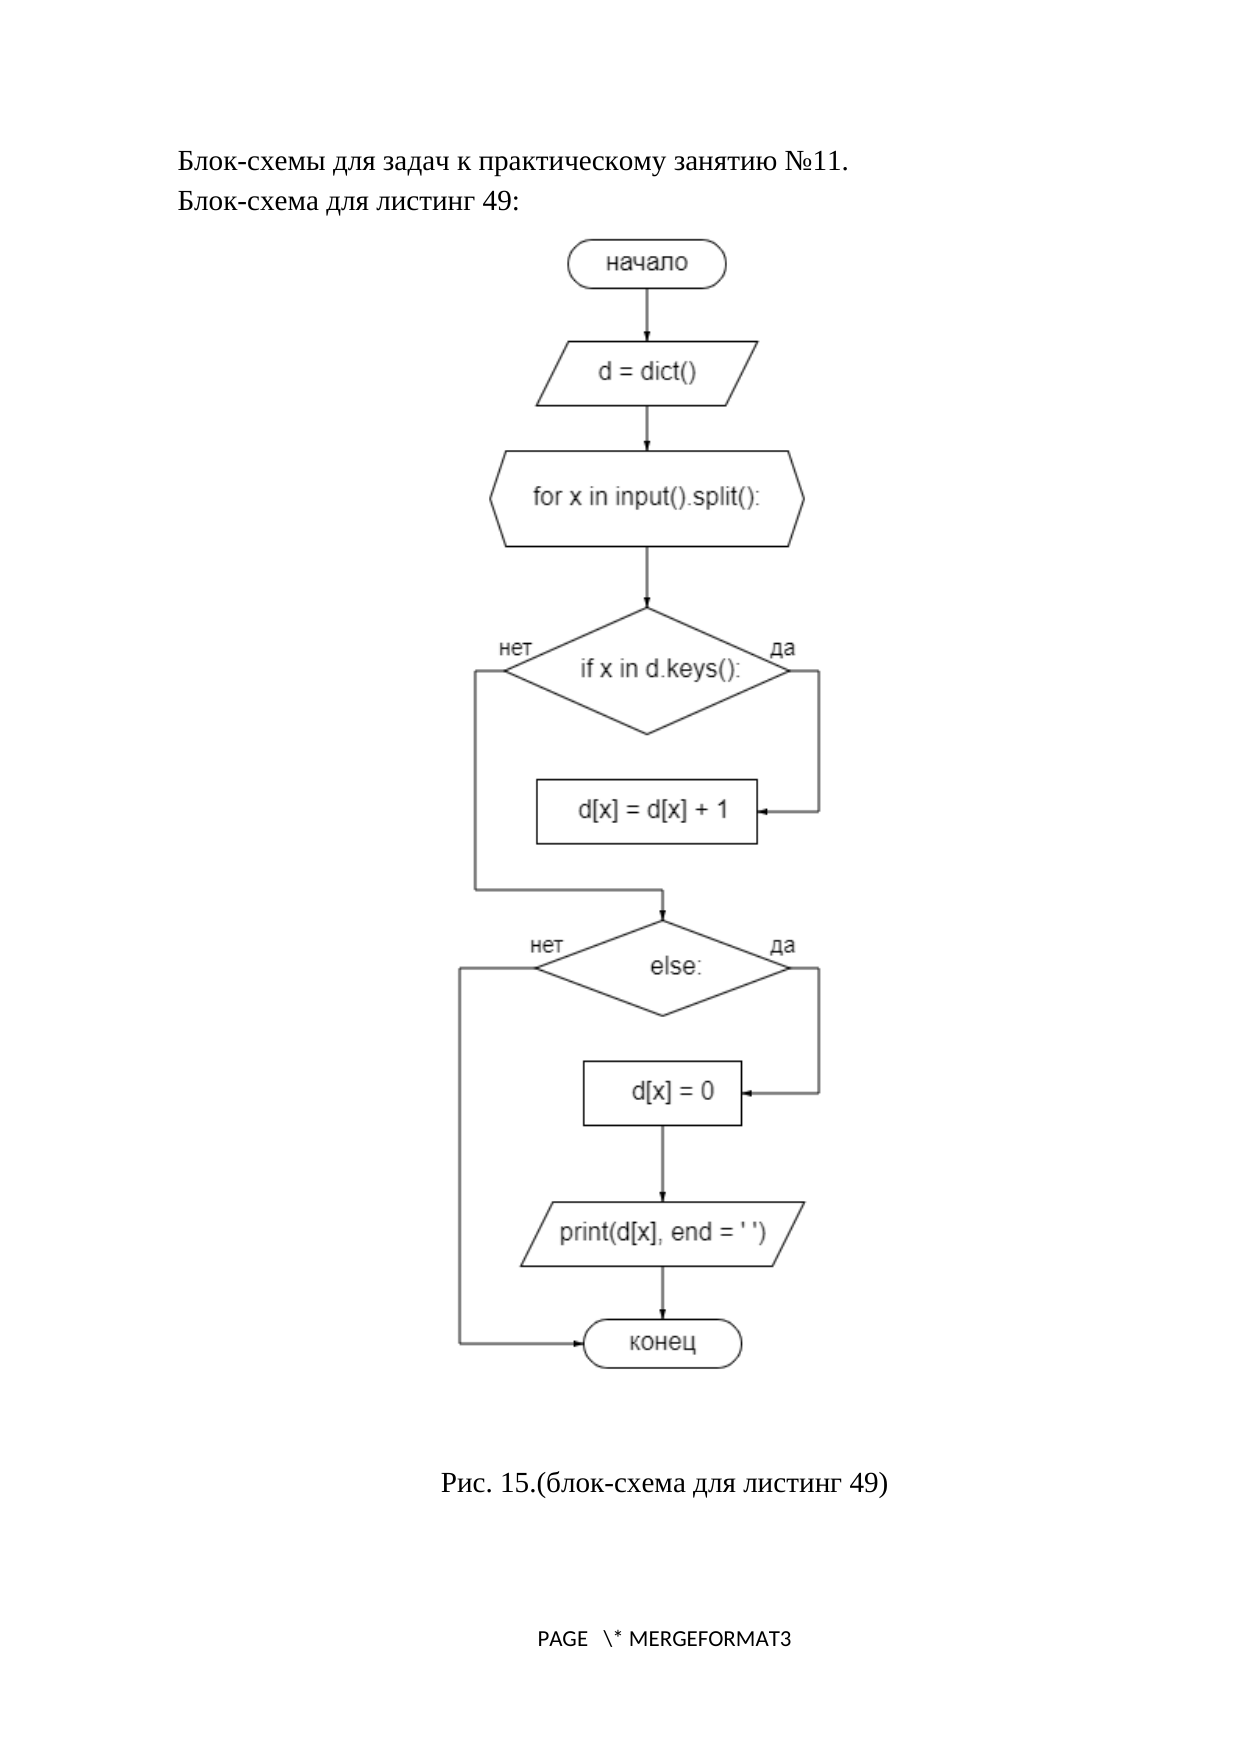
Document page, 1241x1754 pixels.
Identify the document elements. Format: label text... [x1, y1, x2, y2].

picture [360, 219, 969, 1441]
text Рис. 15.(блок-схема для листинг 49) [177, 1466, 1152, 1499]
subtitle Блок-схемы для задач к практическому занятию №11. [177, 143, 1152, 177]
subtitle Блок-схема для листинг 49: [177, 183, 1152, 217]
